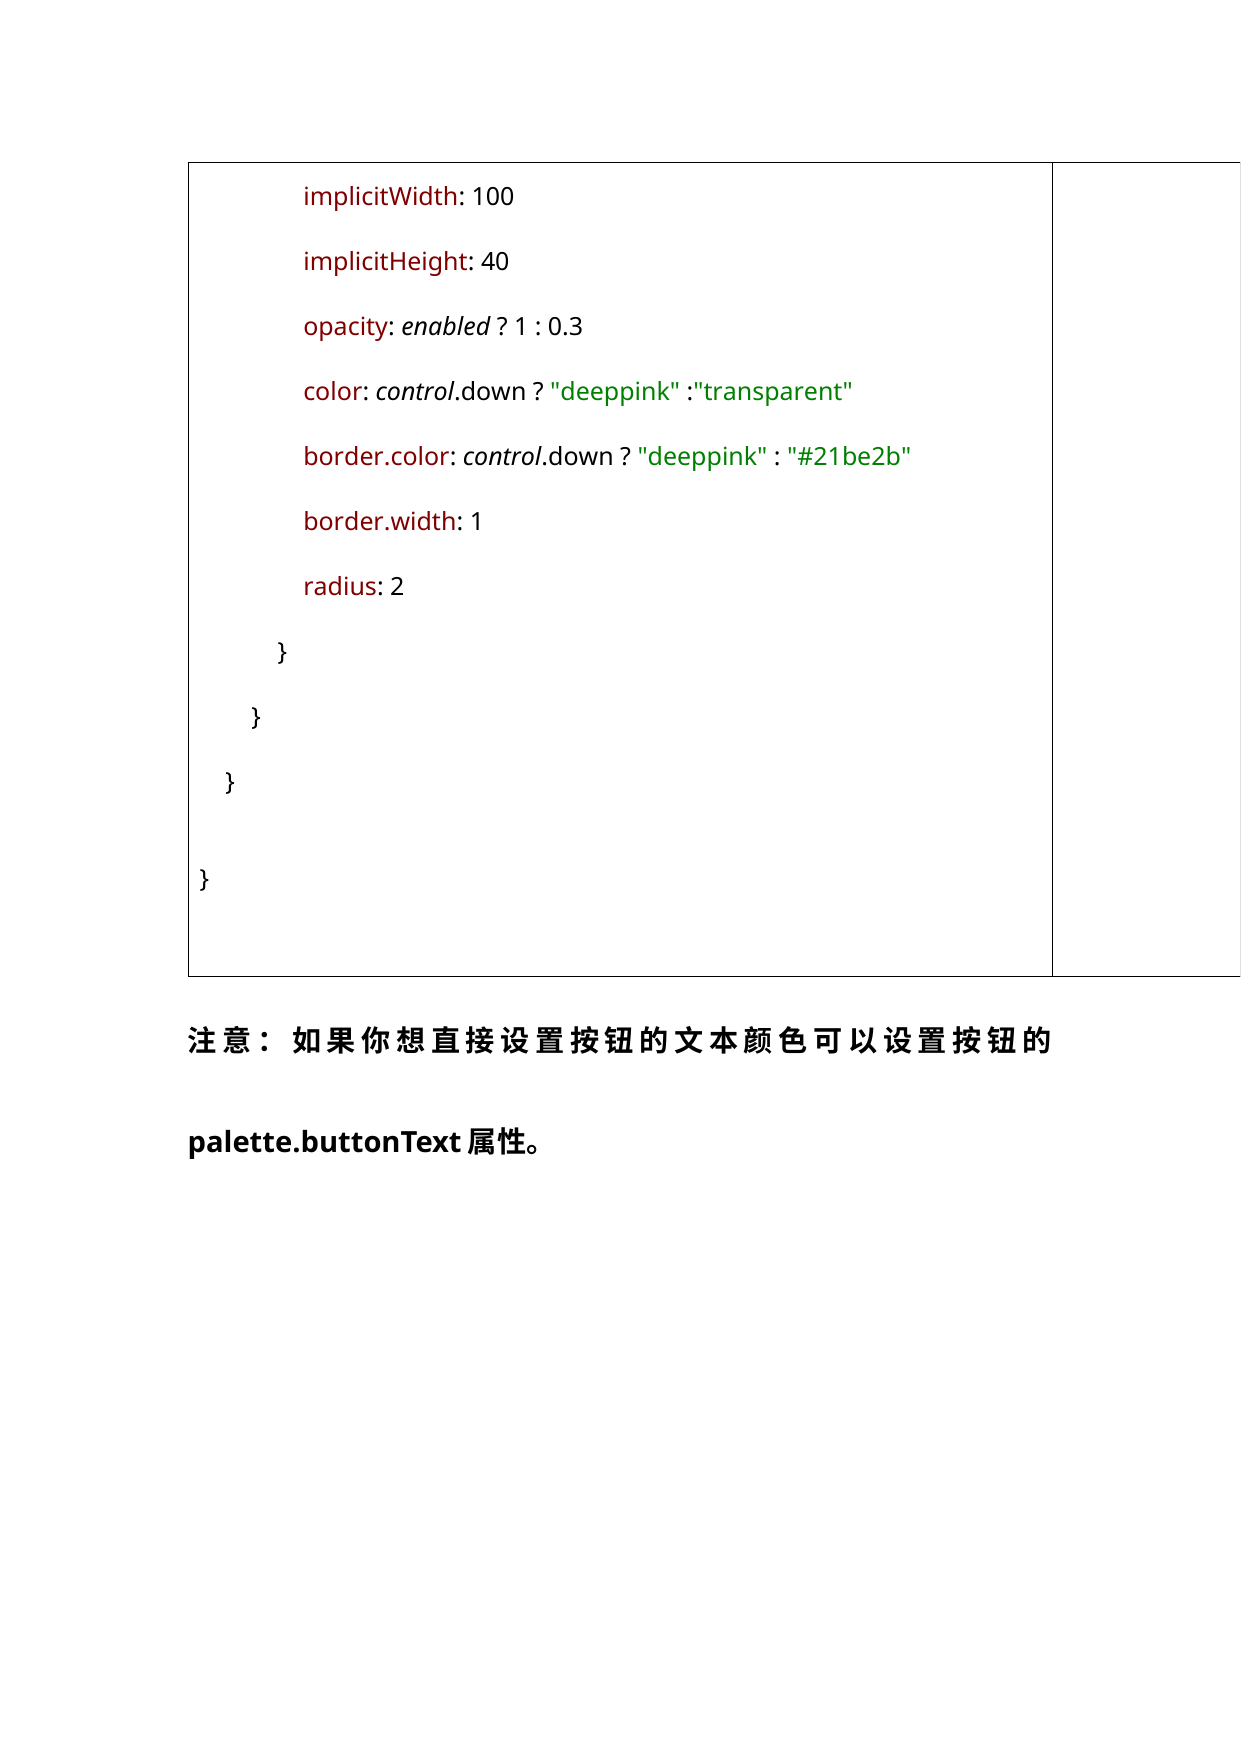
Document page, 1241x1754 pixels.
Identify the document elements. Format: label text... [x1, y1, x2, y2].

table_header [189, 163, 1052, 976]
subtitle 注意：如果你想直接设置按钮的文本颜色可以设置按钮的palette.buttonText属性。 [187, 1006, 1053, 1172]
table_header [1053, 163, 1240, 976]
